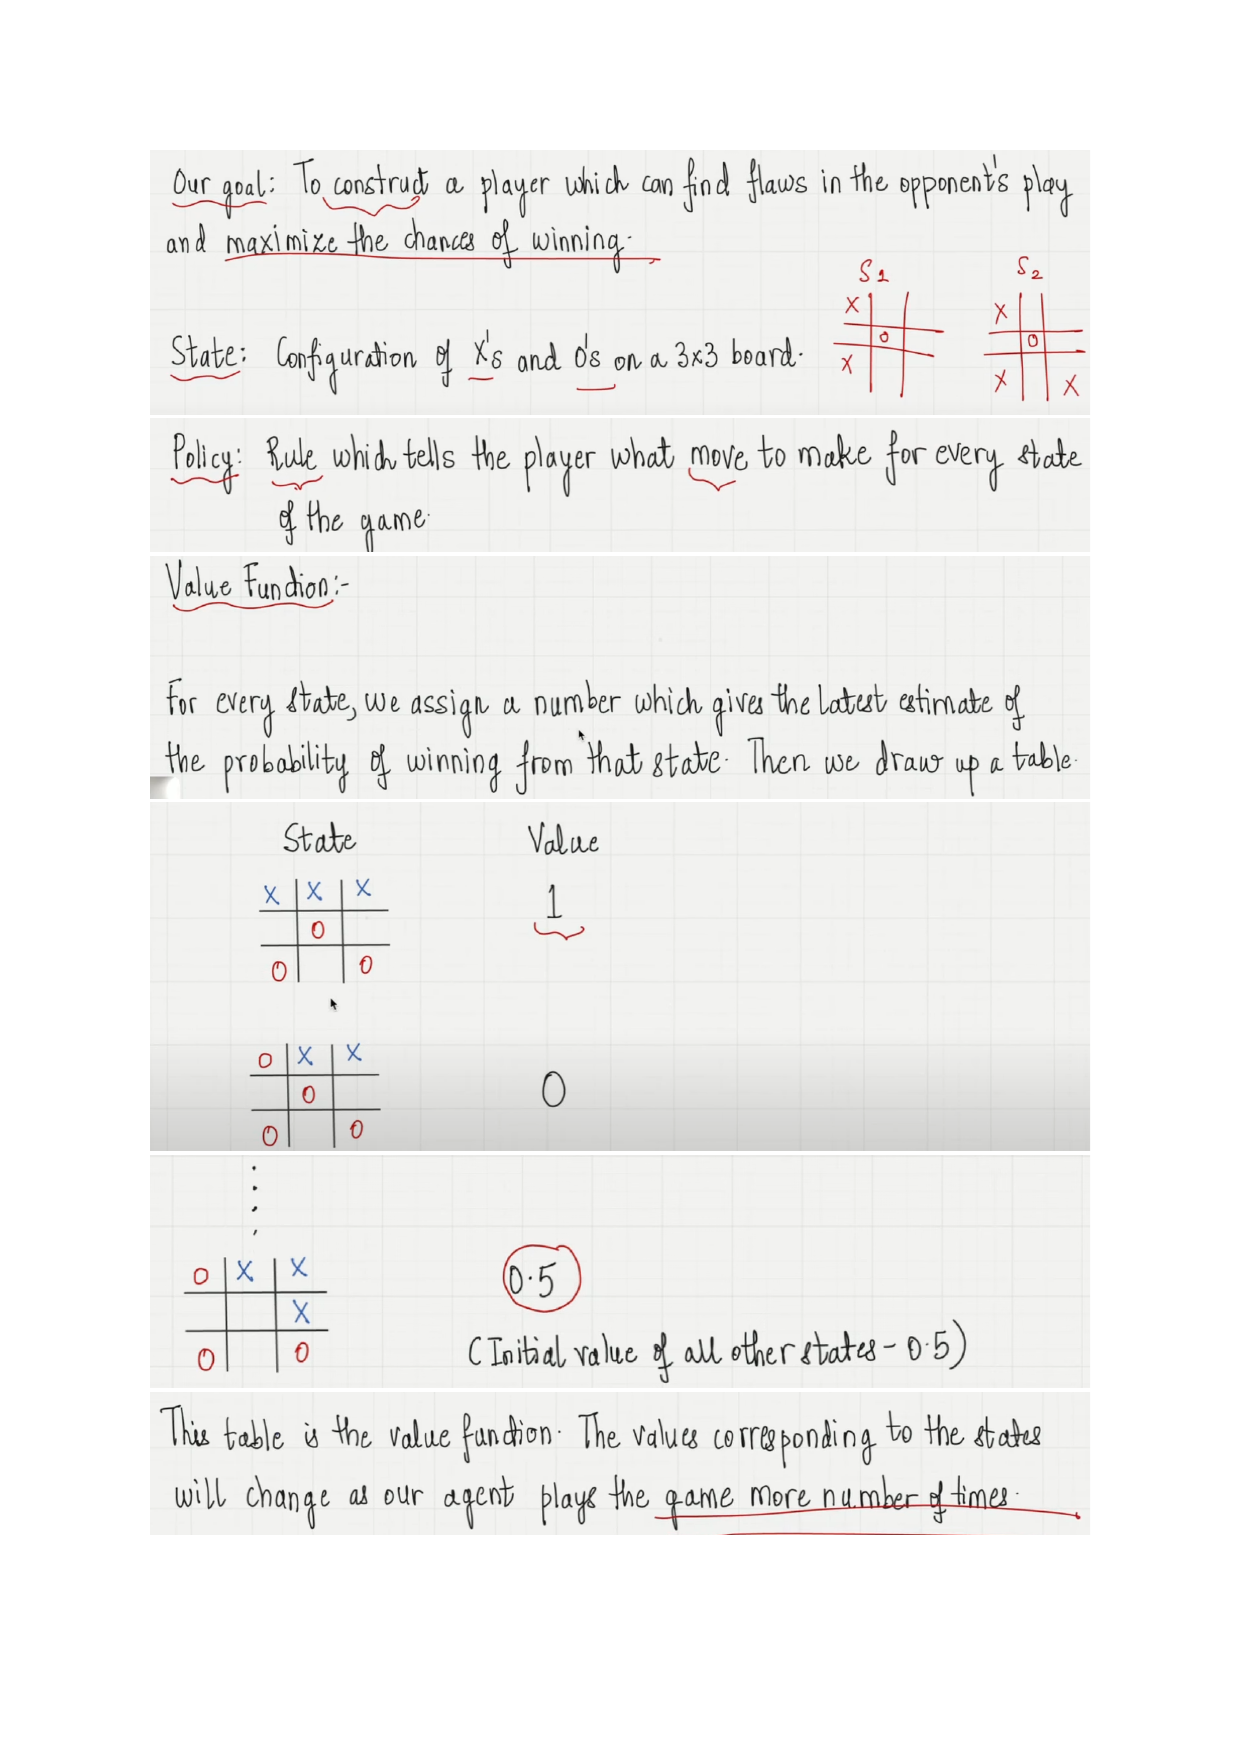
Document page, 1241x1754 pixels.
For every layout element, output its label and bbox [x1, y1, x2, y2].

picture [150, 418, 1091, 552]
picture [150, 1155, 1091, 1388]
picture [150, 1392, 1091, 1535]
picture [150, 150, 1091, 415]
picture [150, 556, 1091, 799]
picture [150, 802, 1091, 1151]
